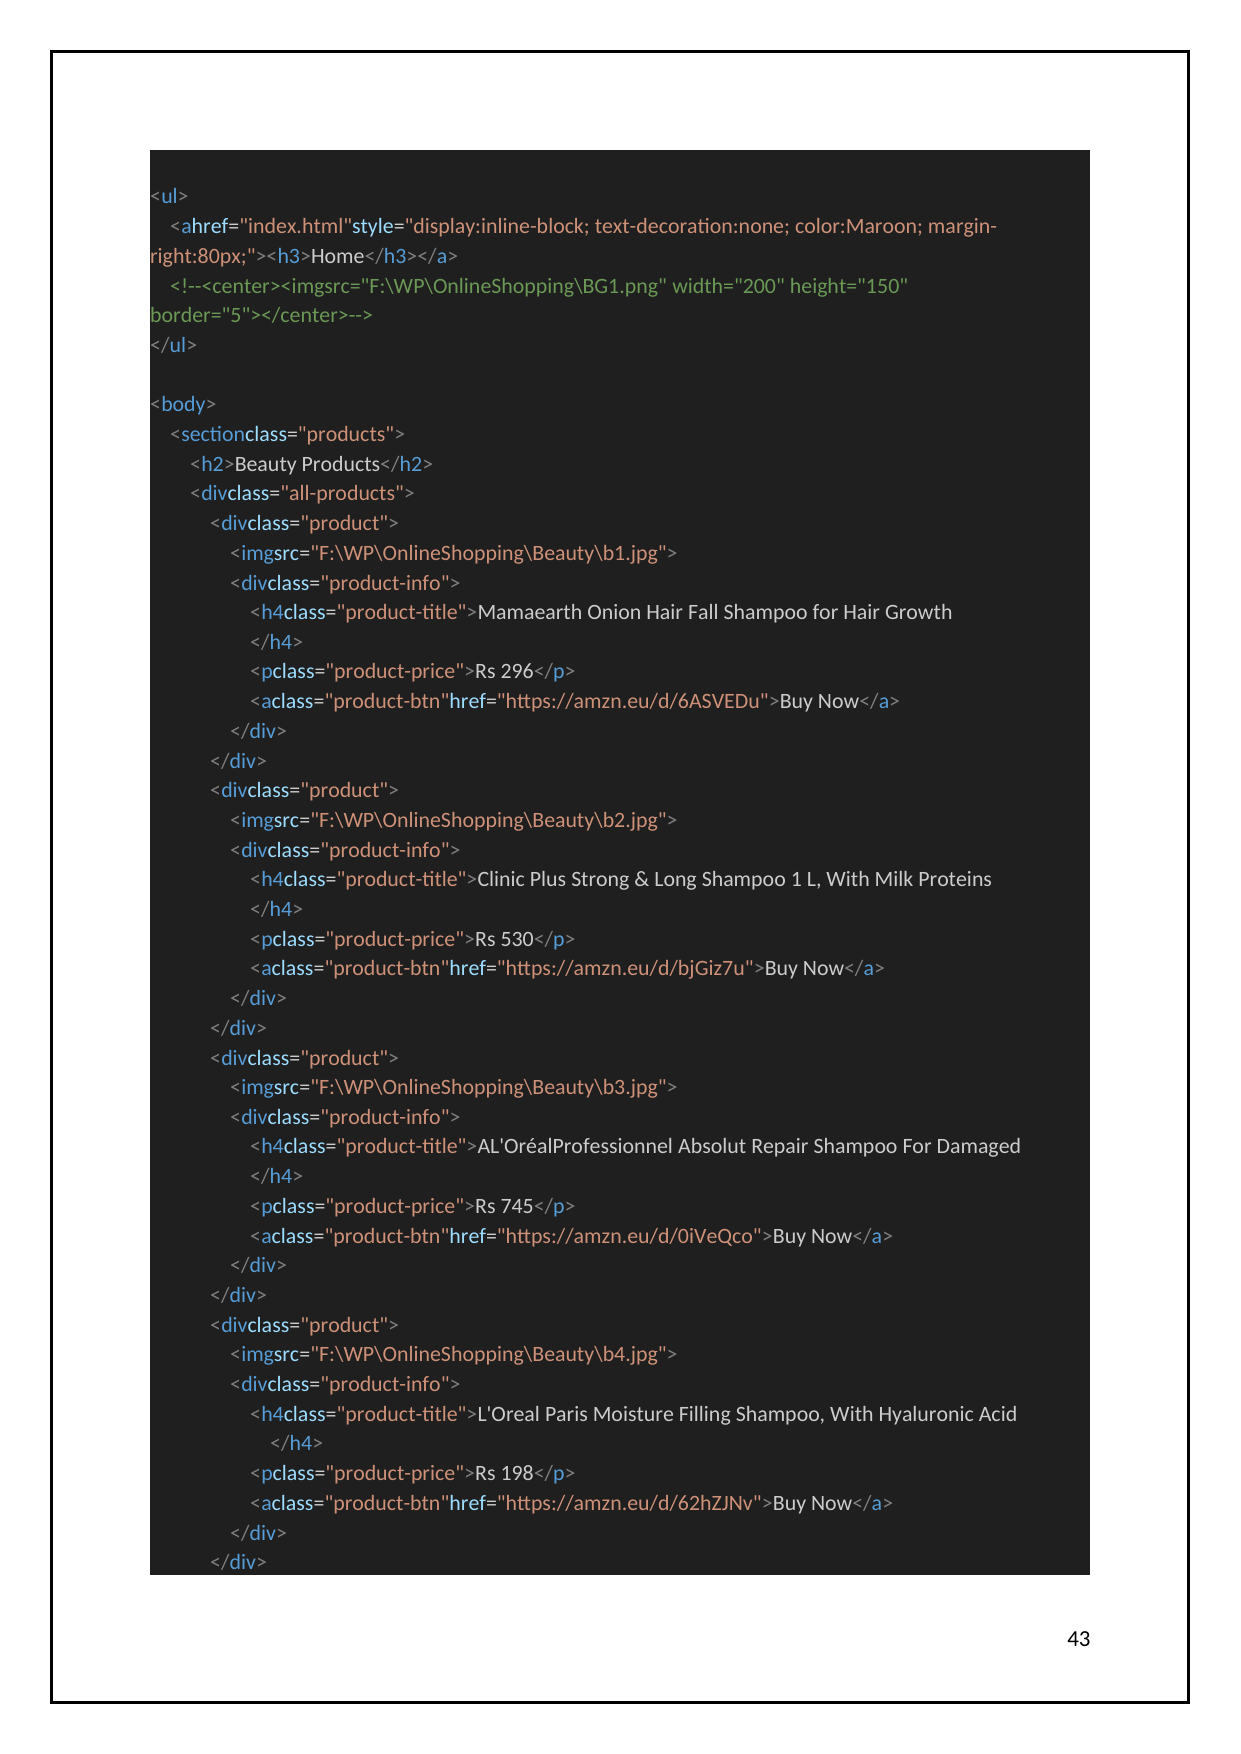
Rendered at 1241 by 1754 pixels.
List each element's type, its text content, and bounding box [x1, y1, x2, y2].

text <body> [150, 387, 1090, 417]
text </div> [150, 1278, 1090, 1308]
text <ahref="index.html"style="display:inline-block; text-decoration:none; color:Maroon; margin-right:80px;"><h3>Home</h3></a> [150, 209, 1090, 269]
text <h4class="product-title">Mamaearth Onion Hair Fall Shampoo for Hair Growth [150, 595, 1090, 625]
text <imgsrc="F:\WP\OnlineShopping\Beauty\b1.jpg"> [150, 536, 1090, 566]
text <divclass="product-info"> [150, 566, 1090, 595]
text </h4> [150, 625, 1090, 655]
text <pclass="product-price">Rs 198</p> [150, 1456, 1090, 1486]
text </h4> [150, 892, 1090, 922]
text </div> [150, 1545, 1090, 1575]
text <divclass="all-products"> [150, 477, 1090, 506]
text <aclass="product-btn"href="https://amzn.eu/d/bjGiz7u">Buy Now</a> [150, 952, 1090, 981]
text <pclass="product-price">Rs 530</p> [150, 922, 1090, 952]
text <pclass="product-price">Rs 296</p> [150, 655, 1090, 684]
text <imgsrc="F:\WP\OnlineShopping\Beauty\b2.jpg"> [150, 803, 1090, 833]
text <h2>Beauty Products</h2> [150, 447, 1090, 477]
text <divclass="product-info"> [150, 1100, 1090, 1130]
text </div> [150, 981, 1090, 1011]
text <aclass="product-btn"href="https://amzn.eu/d/62hZJNv">Buy Now</a> [150, 1486, 1090, 1516]
text <h4class="product-title">AL'OréalProfessionnel Absolut Repair Shampoo For Damaged [150, 1130, 1090, 1159]
text <sectionclass="products"> [150, 417, 1090, 447]
text </h4> [150, 1427, 1090, 1456]
text <divclass="product-info"> [150, 1367, 1090, 1397]
text <aclass="product-btn"href="https://amzn.eu/d/0iVeQco">Buy Now</a> [150, 1219, 1090, 1248]
text <imgsrc="F:\WP\OnlineShopping\Beauty\b4.jpg"> [150, 1337, 1090, 1367]
text <divclass="product"> [150, 773, 1090, 803]
text <h4class="product-title">L'Oreal Paris Moisture Filling Shampoo, With Hyaluronic Acid [150, 1397, 1090, 1427]
text <!--<center><imgsrc="F:\WP\OnlineShopping\BG1.png" width="200" height="150" border="5"></center>--> [150, 269, 1090, 328]
text </h4> [150, 1159, 1090, 1189]
text </div> [150, 1248, 1090, 1278]
text <divclass="product"> [150, 506, 1090, 536]
text <imgsrc="F:\WP\OnlineShopping\Beauty\b3.jpg"> [150, 1070, 1090, 1100]
text <divclass="product-info"> [150, 833, 1090, 862]
text <ul> [150, 180, 1090, 209]
text </ul> [150, 328, 1090, 358]
text <divclass="product"> [150, 1308, 1090, 1337]
text </div> [150, 744, 1090, 773]
text </div> [150, 714, 1090, 744]
text </div> [150, 1011, 1090, 1041]
text <pclass="product-price">Rs 745</p> [150, 1189, 1090, 1219]
text </div> [150, 1516, 1090, 1545]
text <aclass="product-btn"href="https://amzn.eu/d/6ASVEDu">Buy Now</a> [150, 684, 1090, 714]
text <h4class="product-title">Clinic Plus Strong & Long Shampoo 1 L, With Milk Proteins [150, 862, 1090, 892]
text <divclass="product"> [150, 1041, 1090, 1070]
